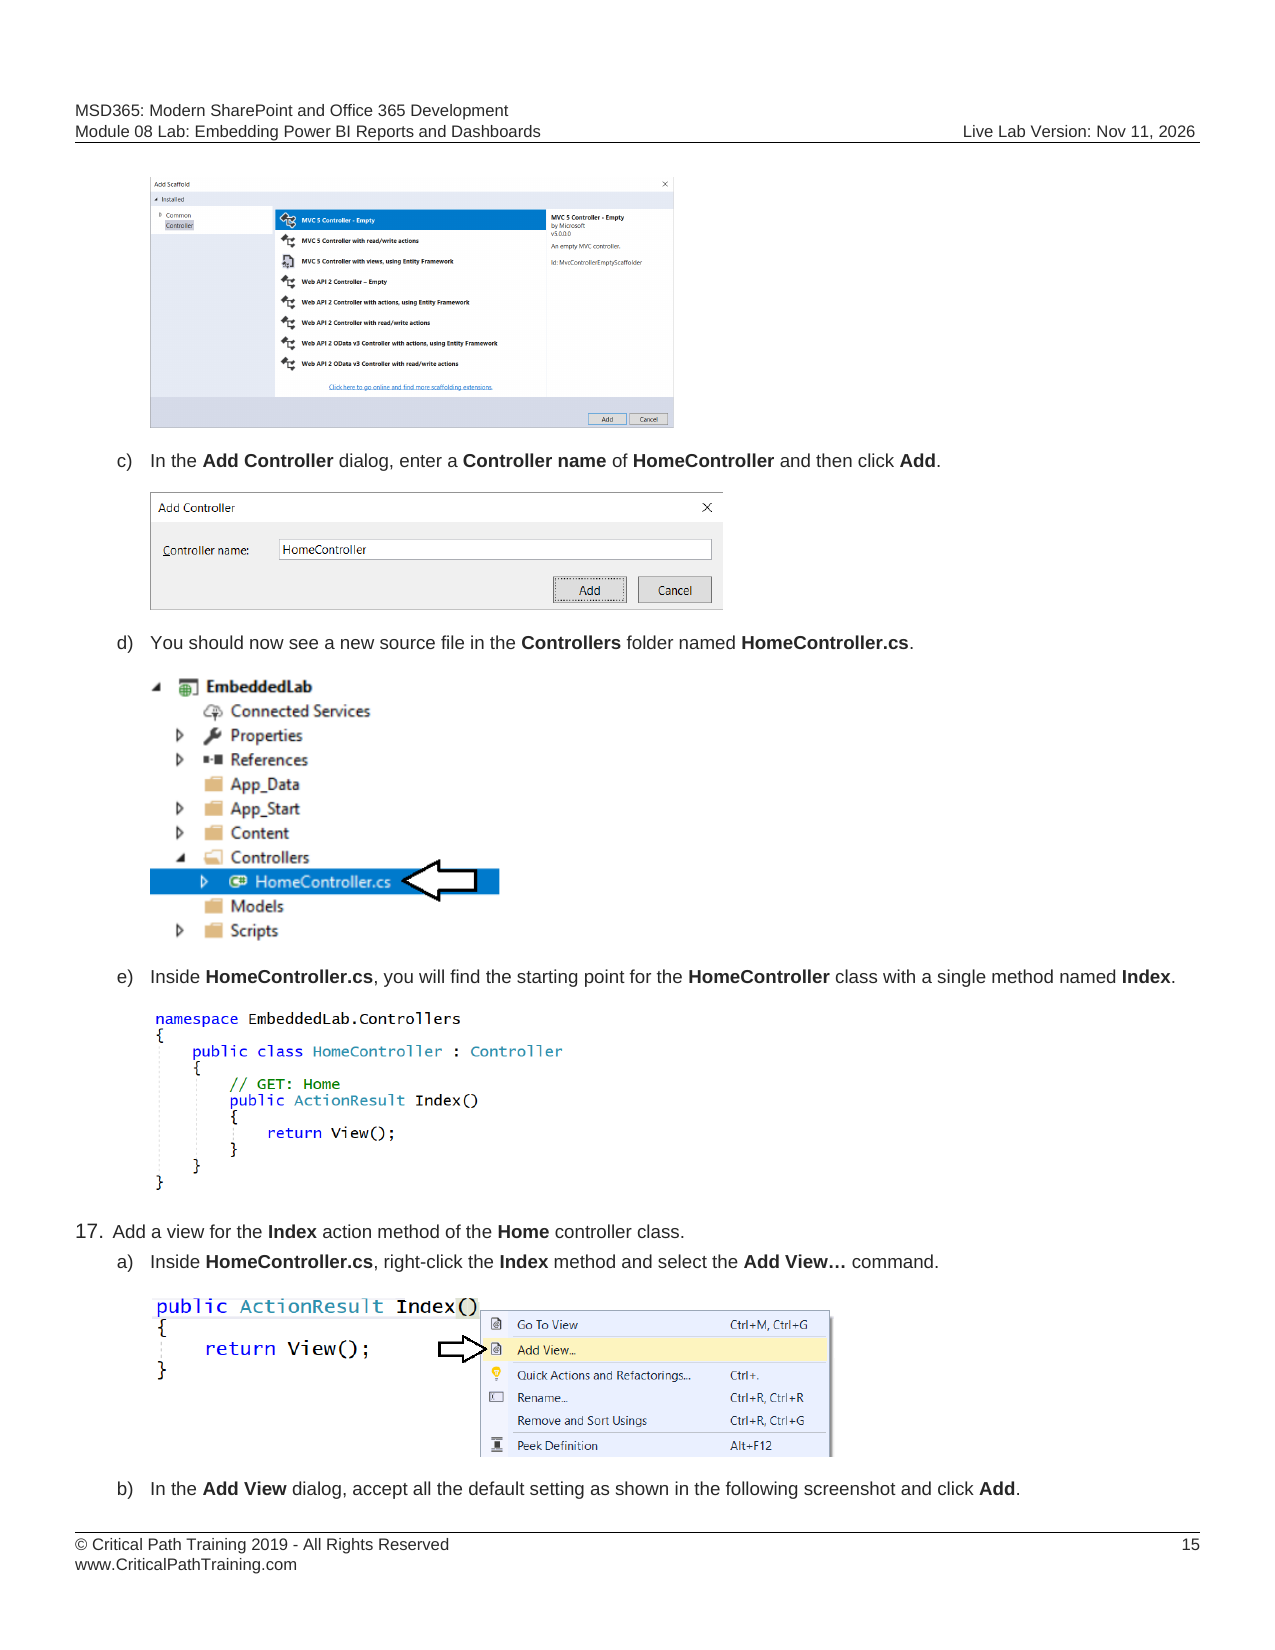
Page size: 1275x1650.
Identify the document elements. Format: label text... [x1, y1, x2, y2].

text In the Add Controller dialog, enter a Controller name of HomeController and then click Add. [117, 449, 1200, 471]
text You should now see a new source file in the Controllers folder named HomeController.cs. [117, 632, 1200, 653]
text Add a view for the Index action method of the Home controller class. [75, 1218, 1200, 1242]
picture [150, 492, 723, 610]
picture [150, 1009, 575, 1197]
text In the Add View dialog, accept all the default setting as shown in the following screenshot and click Add. [117, 1478, 1200, 1499]
text Inside HomeController.cs, you will find the starting point for the HomeController class with a single method named Index. [117, 966, 1200, 987]
picture [150, 177, 674, 428]
picture [150, 1294, 845, 1457]
text Inside HomeController.cs, right-click the Index method and select the Add View… command. [117, 1251, 1200, 1272]
picture [150, 675, 500, 944]
